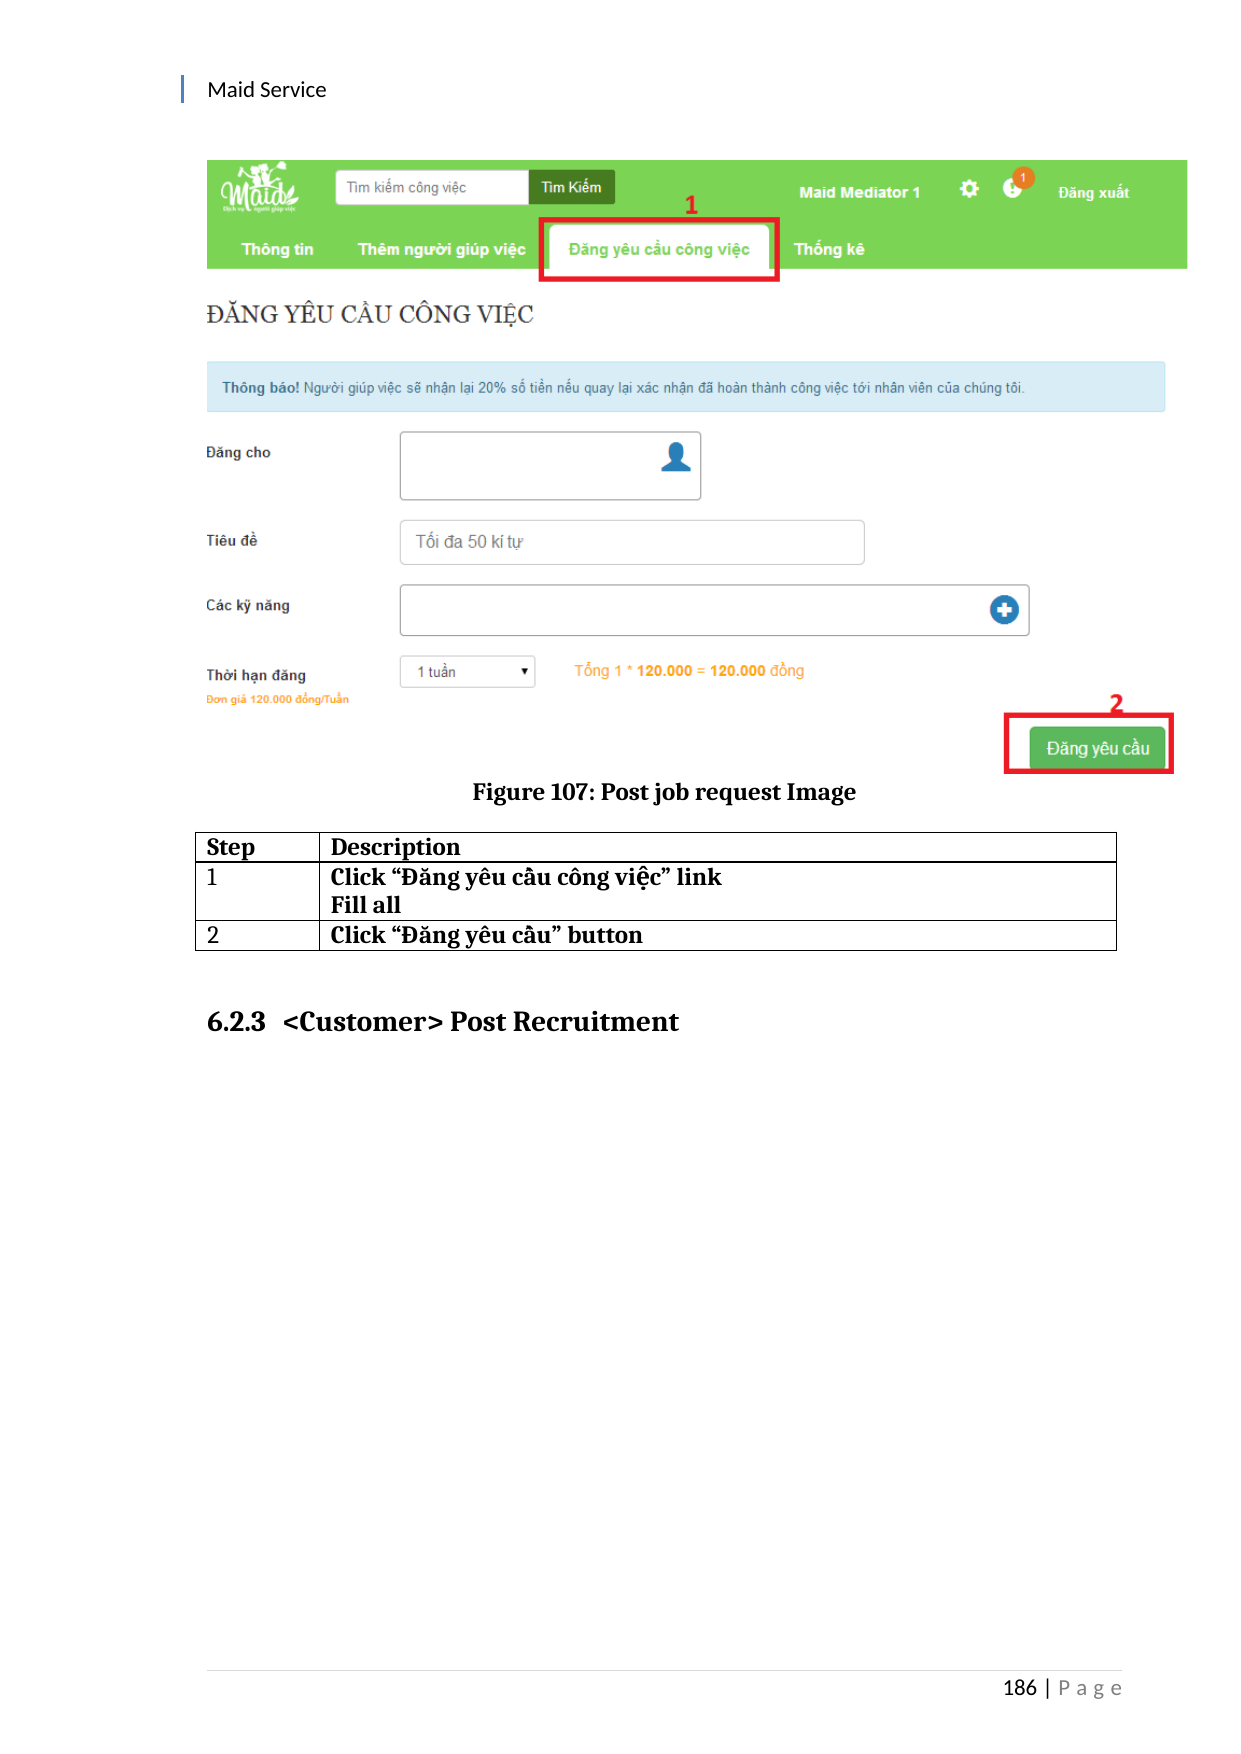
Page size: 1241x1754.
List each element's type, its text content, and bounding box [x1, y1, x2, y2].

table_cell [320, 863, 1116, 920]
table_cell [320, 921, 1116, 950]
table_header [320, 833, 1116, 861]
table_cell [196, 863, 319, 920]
picture [207, 160, 1188, 774]
subtitle <Customer> Post Recruitment [207, 1005, 1122, 1038]
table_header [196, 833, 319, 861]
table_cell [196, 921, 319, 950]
